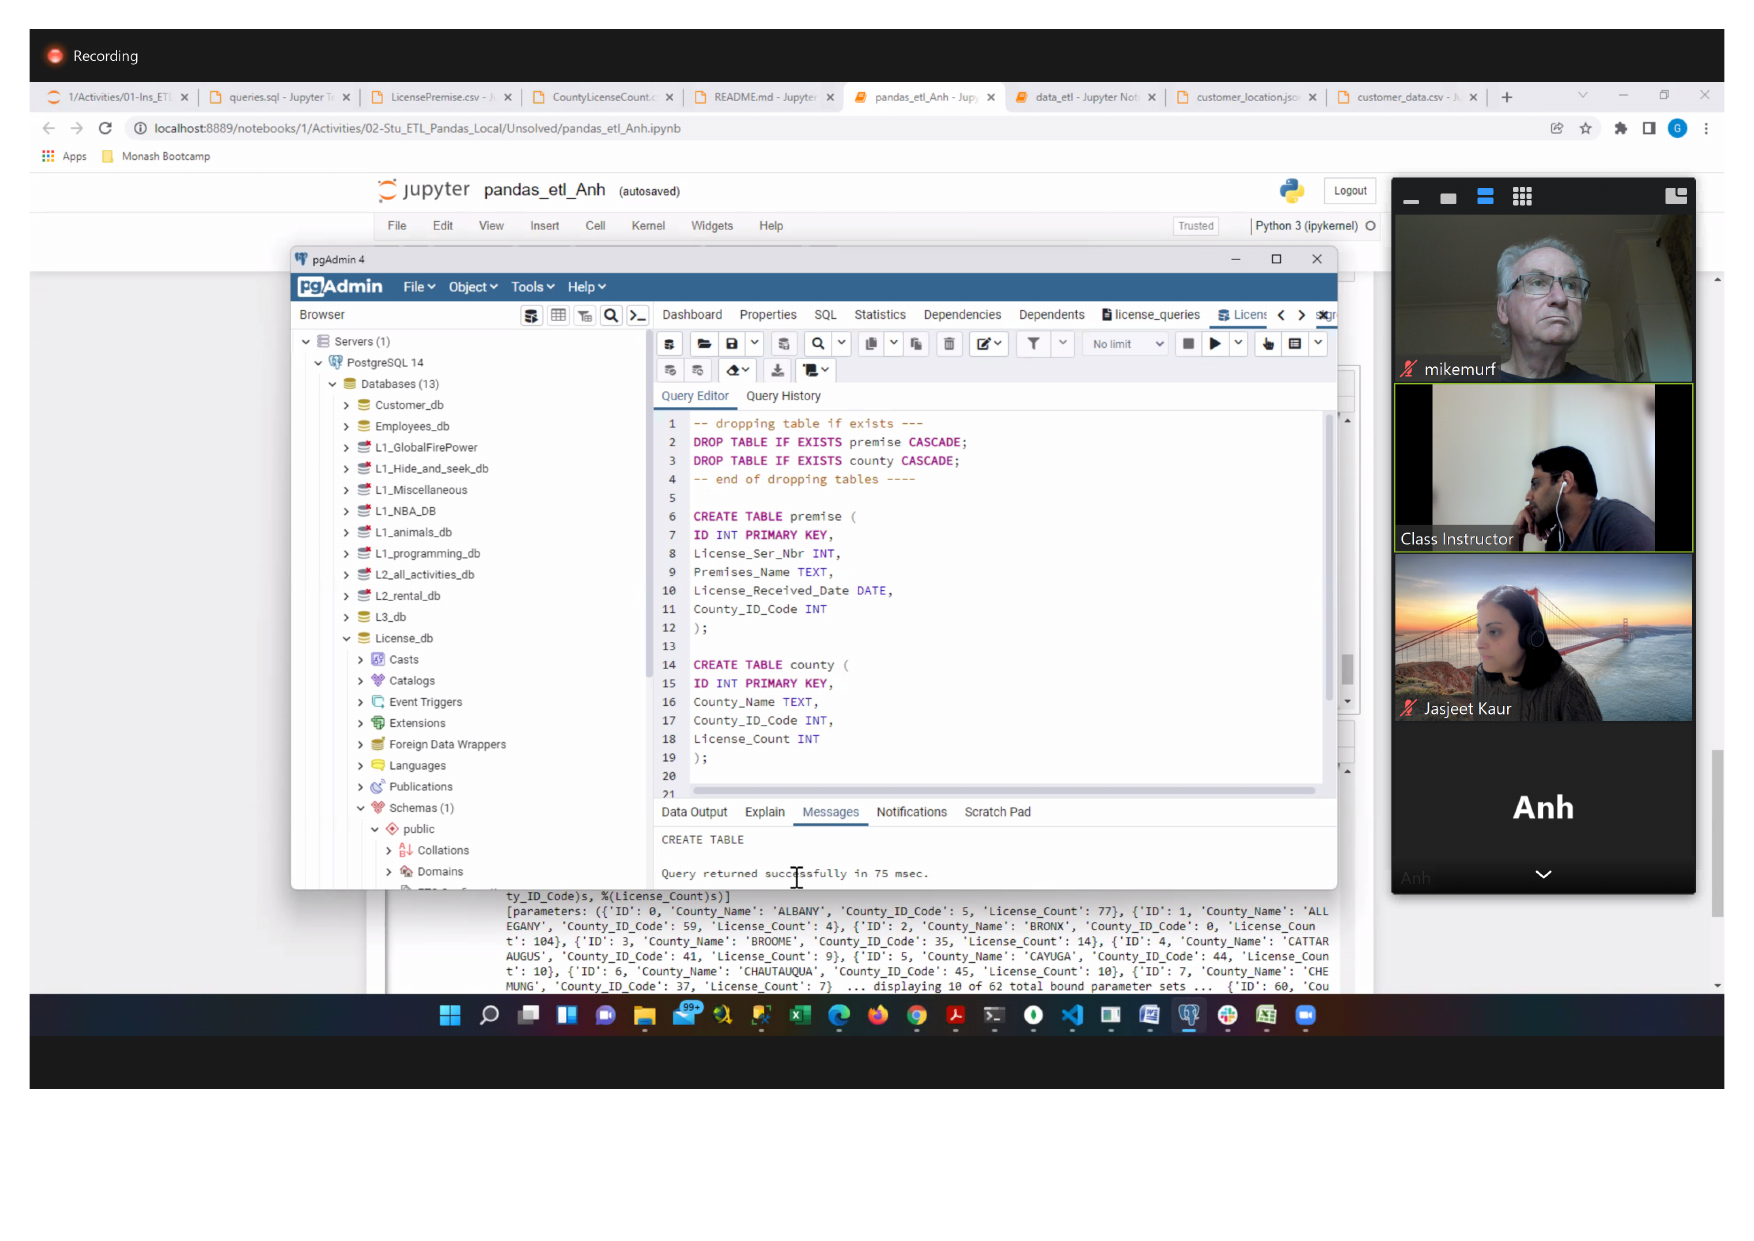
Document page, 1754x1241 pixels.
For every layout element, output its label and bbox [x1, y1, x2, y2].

picture [29, 29, 1725, 1089]
